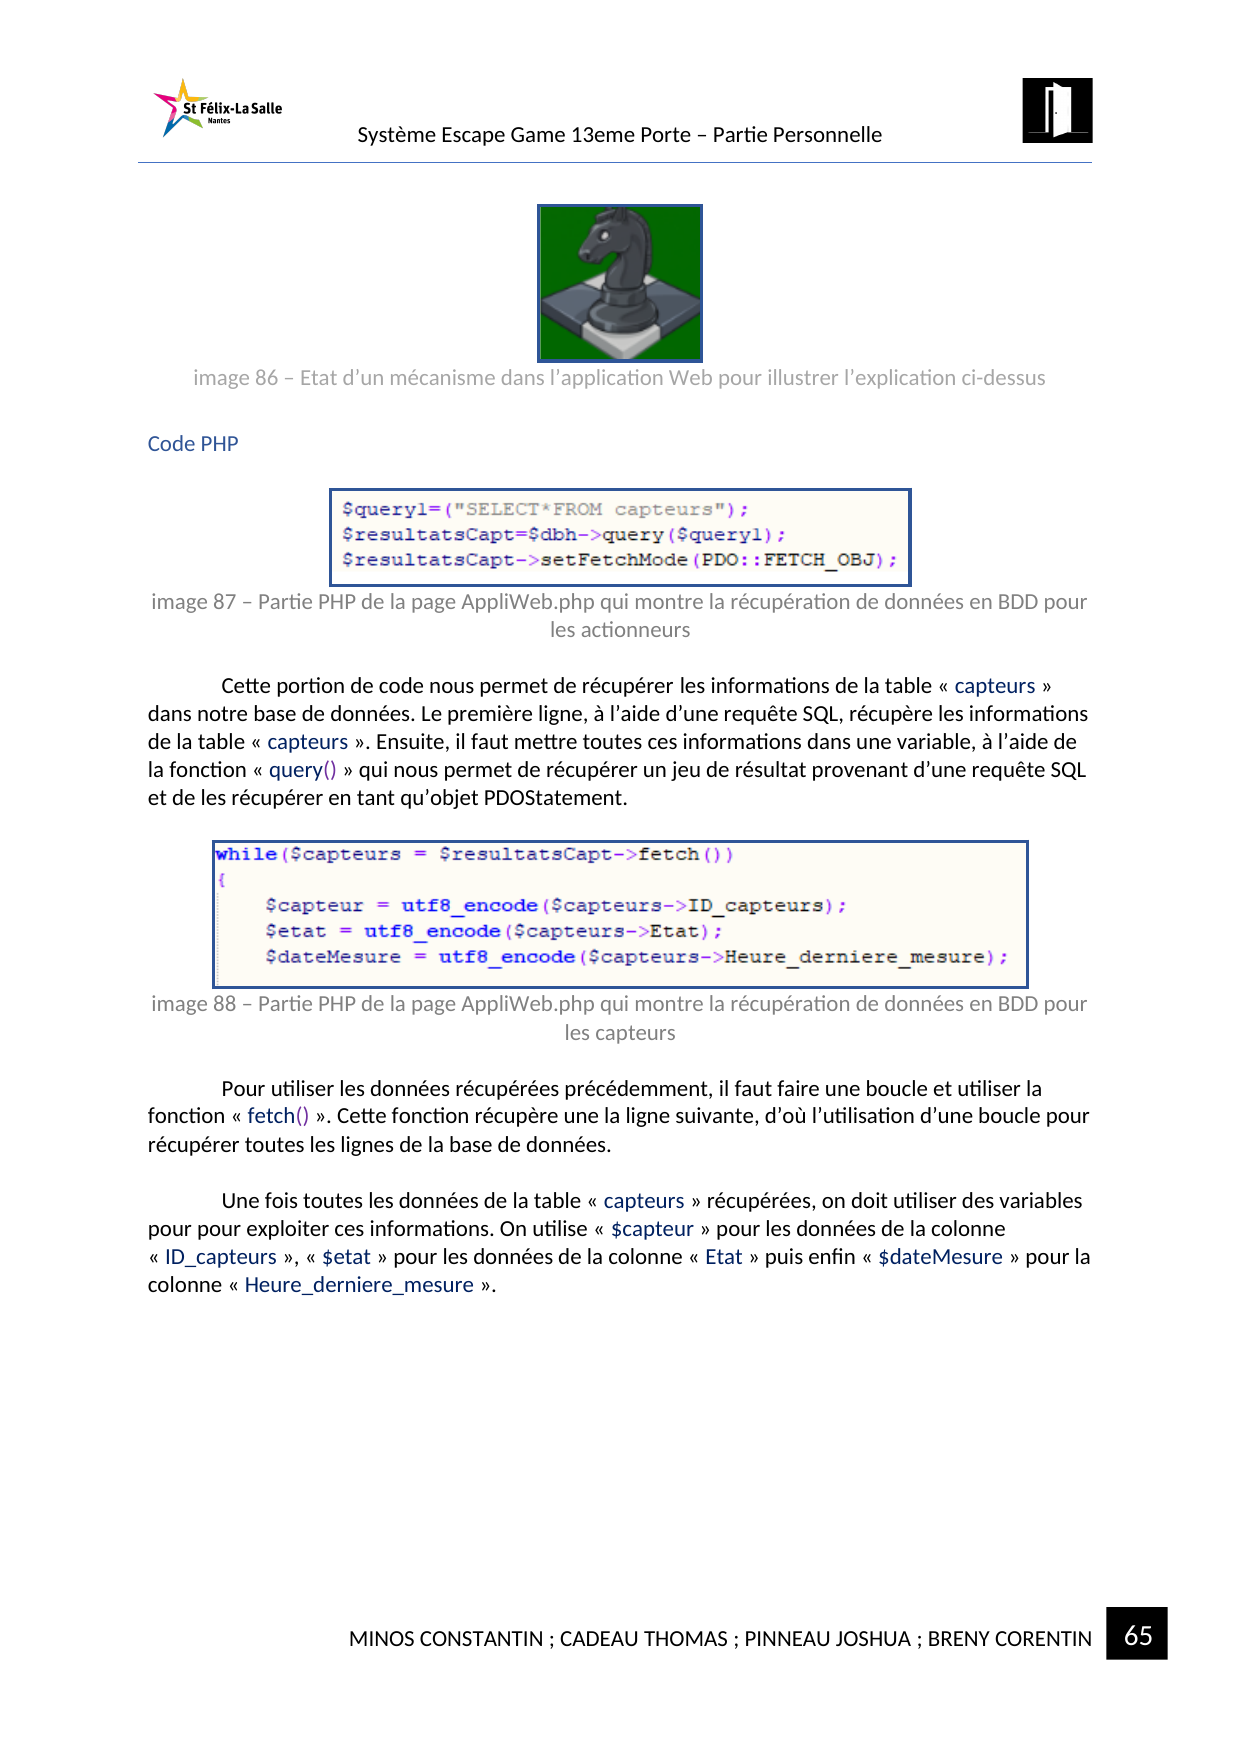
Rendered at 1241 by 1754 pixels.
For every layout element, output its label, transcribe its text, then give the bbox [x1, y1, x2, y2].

text image 86 – Etat d’un mécanisme dans l’application Web pour illustrer l’explication ci-dessus [148, 204, 1092, 391]
picture [332, 491, 908, 584]
text Une fois toutes les données de la table « capteurs » récupérées, on doit utiliser des variables pour pour exploiter ces informations. On utilise « $capteur » pour les données de la colonne « ID_capteurs », « $etat » pour les données de la colonne « Etat » puis enfin « $dateMesure » pour la colonne « Heure_derniere_mesure ». [148, 1186, 1092, 1298]
picture [540, 207, 700, 359]
picture [1022, 78, 1093, 143]
picture [147, 73, 290, 142]
picture [215, 843, 1026, 986]
subtitle Code PHP [148, 429, 1092, 457]
text Cette portion de code nous permet de récupérer les informations de la table « capteurs » dans notre base de données. Le première ligne, à l’aide d’une requête SQL, récupère les informations de la table « capteurs ». Ensuite, il faut mettre toutes ces informations dans une variable, à l’aide de la fonction « query() » qui nous permet de récupérer un jeu de résultat provenant d’une requête SQL et de les récupérer en tant qu’objet PDOStatement. [148, 671, 1092, 812]
text Pour utiliser les données récupérées précédemment, il faut faire une boucle et utiliser la fonction « fetch() ». Cette fonction récupère une la ligne suivante, d’où l’utilisation d’une boucle pour récupérer toutes les lignes de la base de données. [148, 1074, 1092, 1158]
